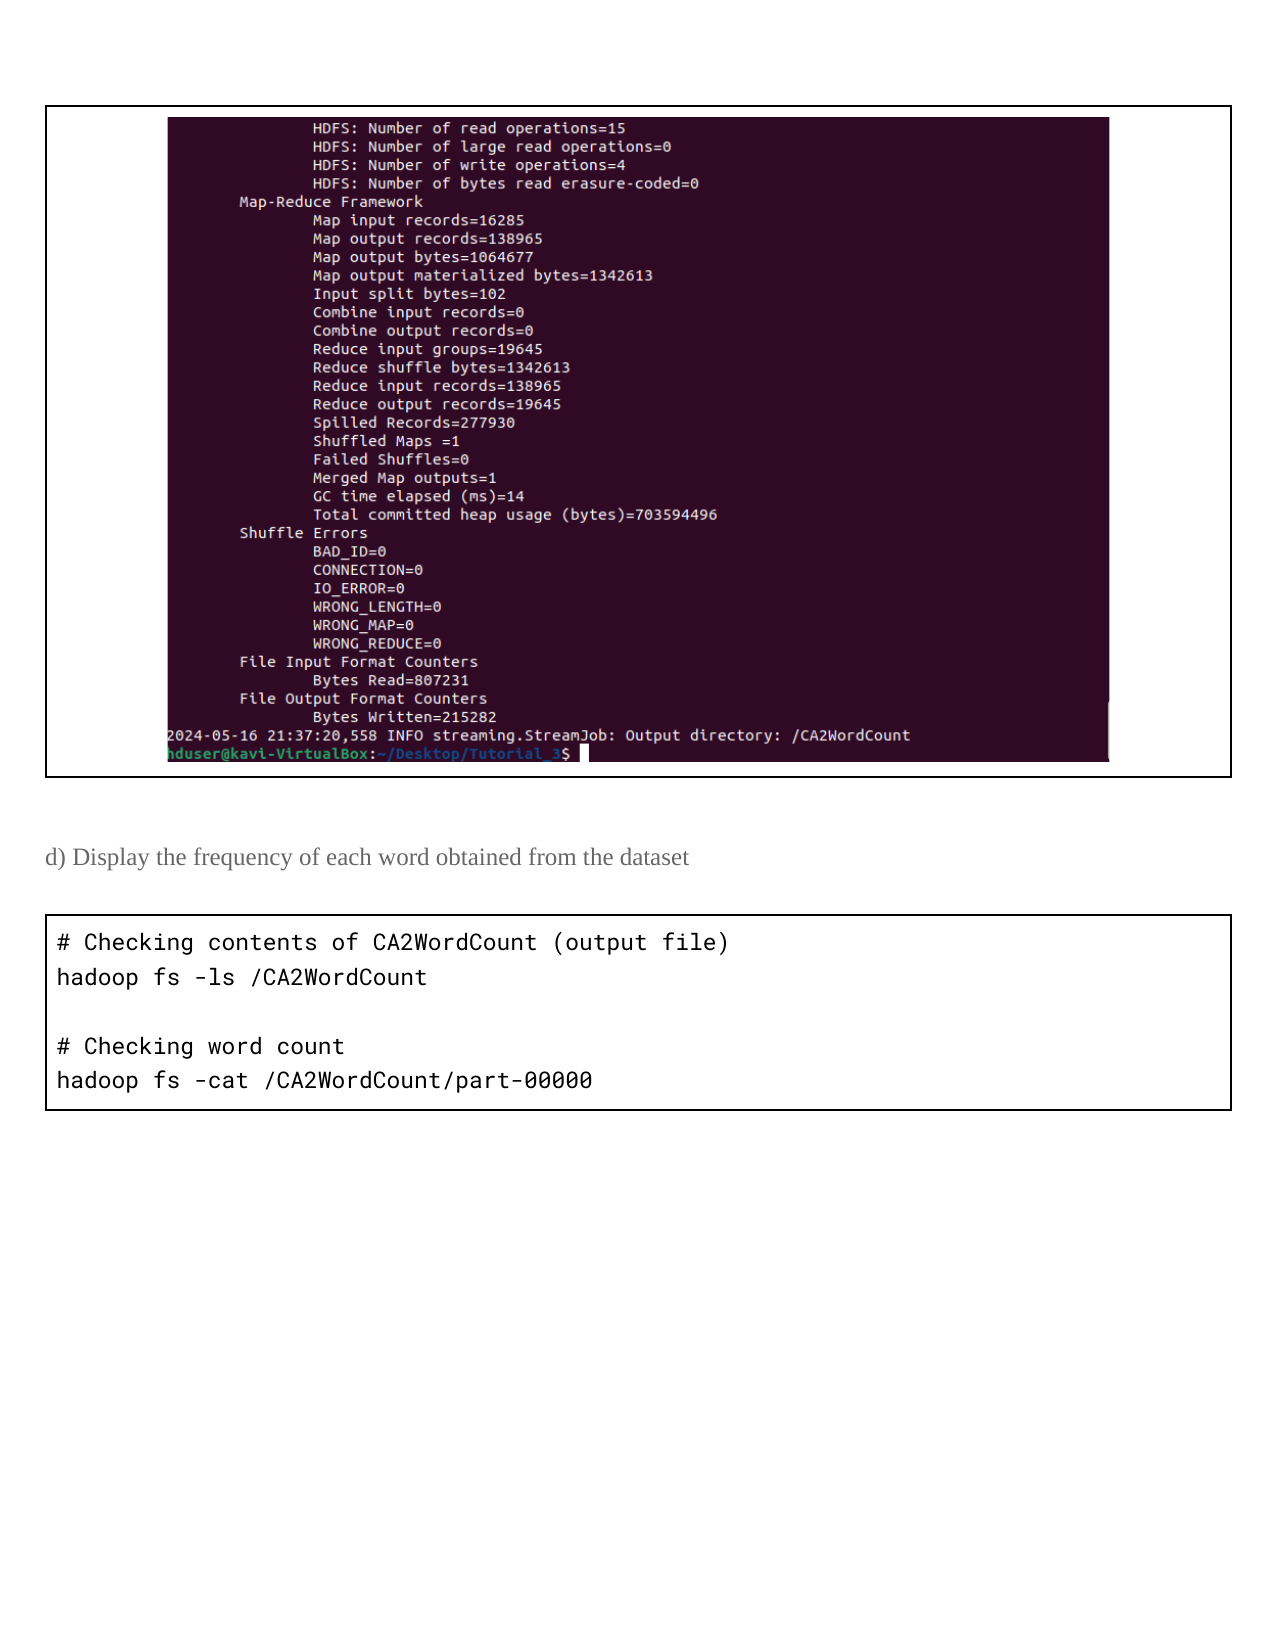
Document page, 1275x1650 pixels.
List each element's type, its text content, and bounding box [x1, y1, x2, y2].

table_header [47, 107, 1230, 776]
picture [167, 117, 1110, 762]
subtitle d) Display the frequency of each word obtained from the dataset [45, 842, 1230, 871]
table_header # Checking contents of CA2WordCount (output file) hadoop fs -ls /CA2WordCount # Checking word count hadoop fs -cat /CA2WordCount/part-00000 [47, 916, 1230, 1109]
